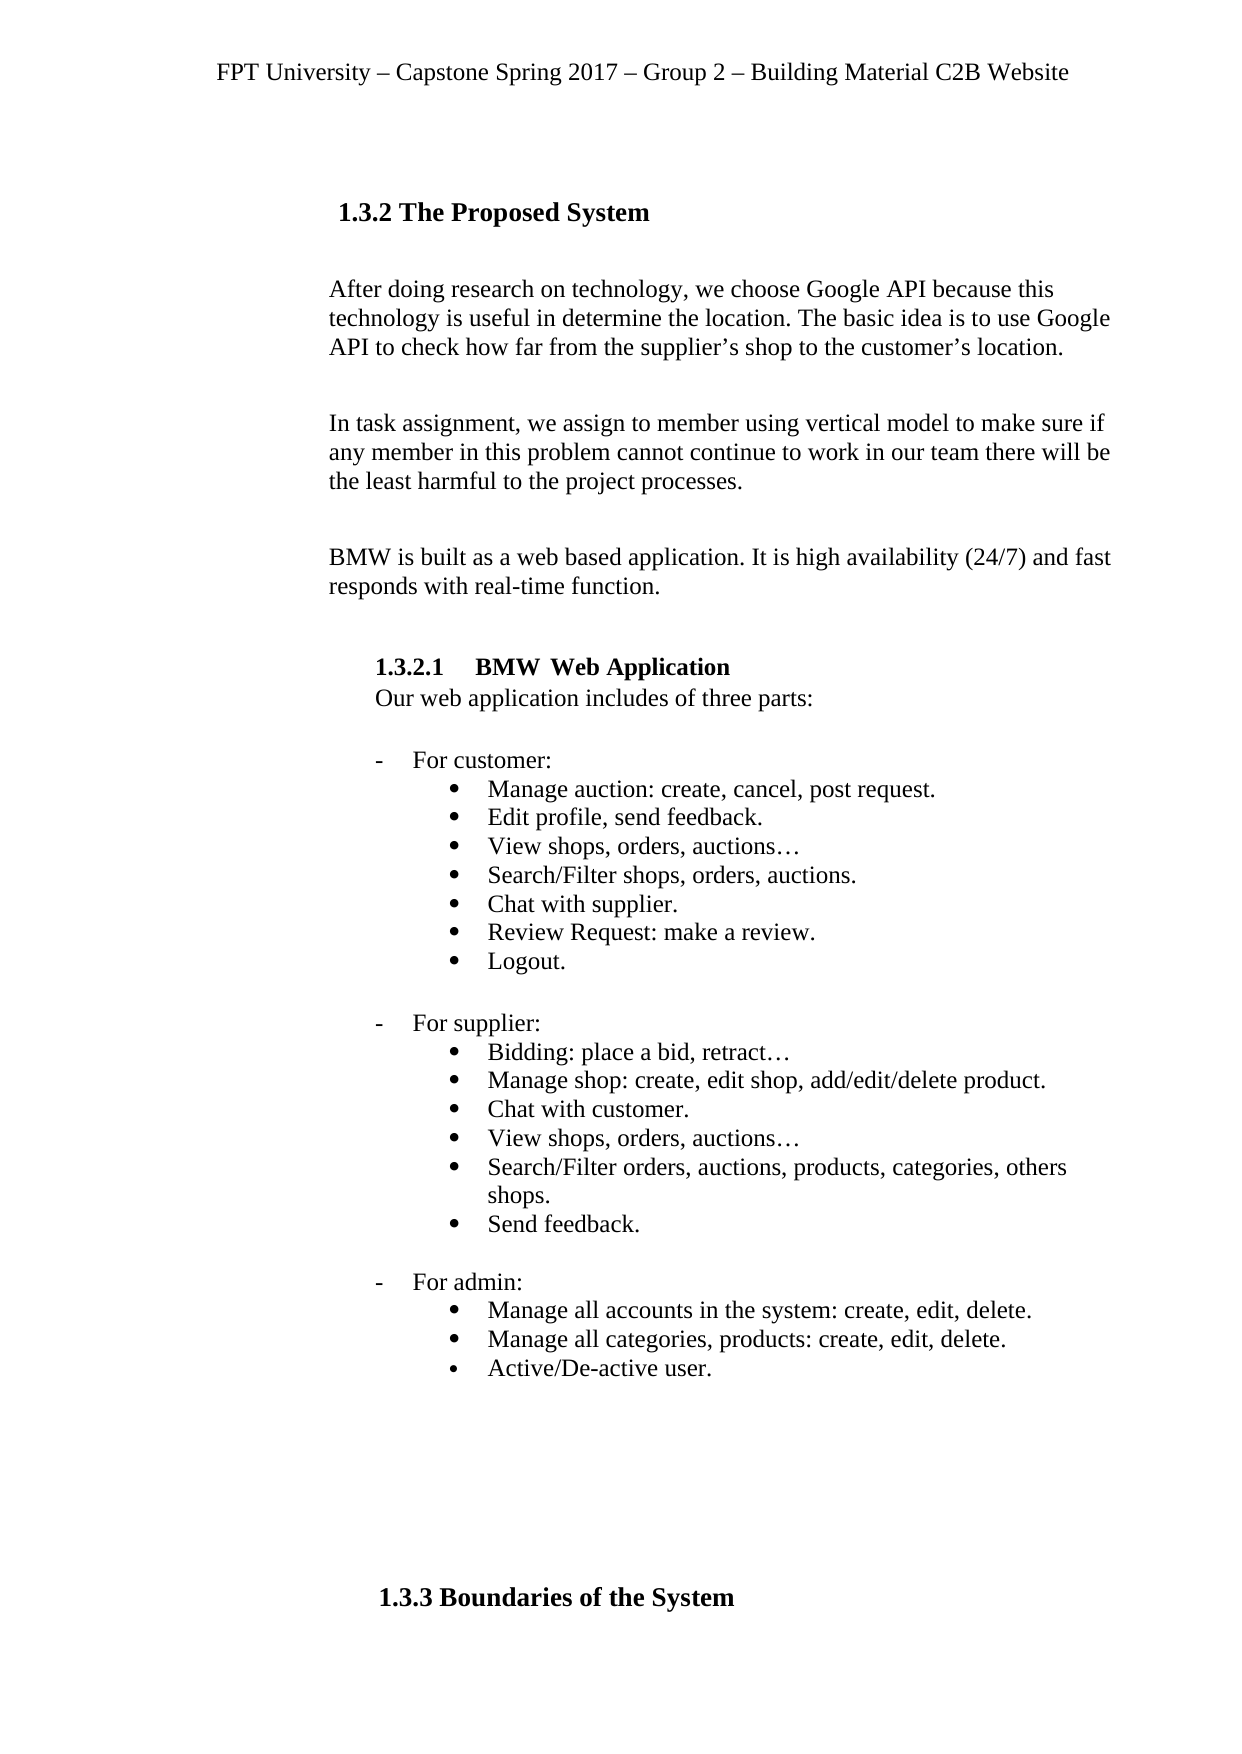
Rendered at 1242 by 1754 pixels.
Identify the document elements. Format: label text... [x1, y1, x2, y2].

list For customer: [375, 745, 1135, 774]
text 1.3.3 Boundaries of the System [338, 1581, 1135, 1612]
list Send feedback. [450, 1209, 1135, 1238]
list View shops, orders, auctions… [450, 1123, 1135, 1152]
list Chat with supplier. [450, 889, 1135, 917]
text 1.3.2.1 BMW Web Application [300, 652, 1135, 681]
list Manage all accounts in the system: create, edit, delete. [450, 1295, 1135, 1324]
list View shops, orders, auctions… [450, 831, 1135, 860]
text After doing research on technology, we choose Google API because this technology is useful in determine the location. The basic idea is to use Google API to check how far from the supplier’s shop to the customer’s location. [329, 274, 1128, 361]
text 1.3.2 The Proposed System [338, 196, 1135, 227]
list Bidding: place a bid, retract… [450, 1037, 1135, 1065]
list Active/De-active user. [450, 1353, 1135, 1382]
list Edit profile, send feedback. [450, 802, 1135, 831]
text BMW is built as a web based application. It is high availability (24/7) and fast responds with real-time function. [329, 542, 1128, 600]
list Manage all categories, products: create, edit, delete. [450, 1324, 1135, 1353]
list Chat with customer. [450, 1094, 1135, 1123]
list Search/Filter orders, auctions, products, categories, others shops. [450, 1152, 1135, 1209]
list For admin: [375, 1267, 1135, 1295]
list Manage shop: create, edit shop, add/edit/delete product. [450, 1065, 1135, 1094]
text In task assignment, we assign to member using vertical model to make sure if any member in this problem cannot continue to work in our team there will be the least harmful to the project processes. [329, 408, 1128, 495]
list Review Request: make a review. [450, 917, 1135, 946]
text Our web application includes of three parts: [300, 683, 1135, 712]
list Search/Filter shops, orders, auctions. [450, 860, 1135, 889]
list For supplier: [375, 1008, 1135, 1037]
list Manage auction: create, cancel, post request. [450, 774, 1135, 802]
list Logout. [450, 946, 1135, 975]
